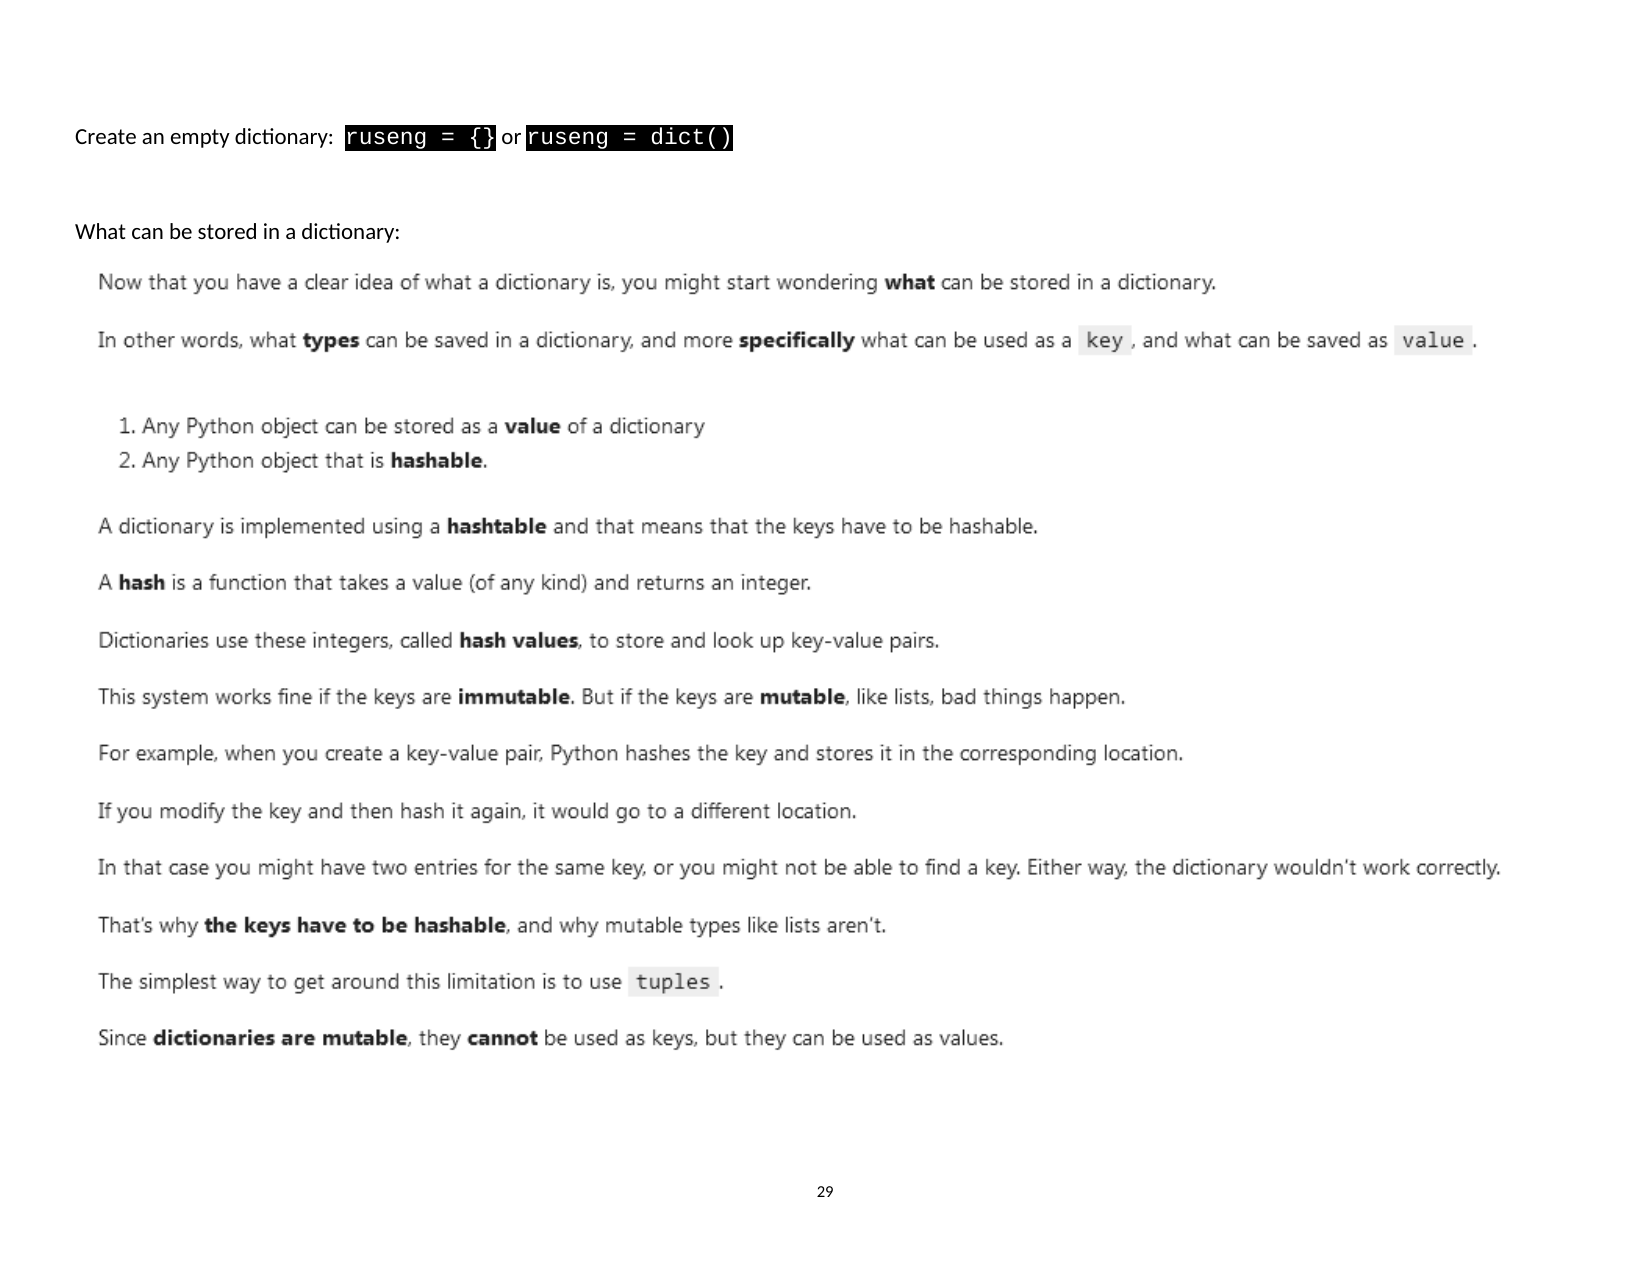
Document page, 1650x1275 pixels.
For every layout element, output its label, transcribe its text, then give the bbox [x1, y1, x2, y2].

text What can be stored in a dictionary: [75, 217, 1575, 245]
picture [75, 263, 1529, 1072]
text Create an empty dictionary: ruseng = {} or ruseng = dict() [75, 122, 1575, 151]
